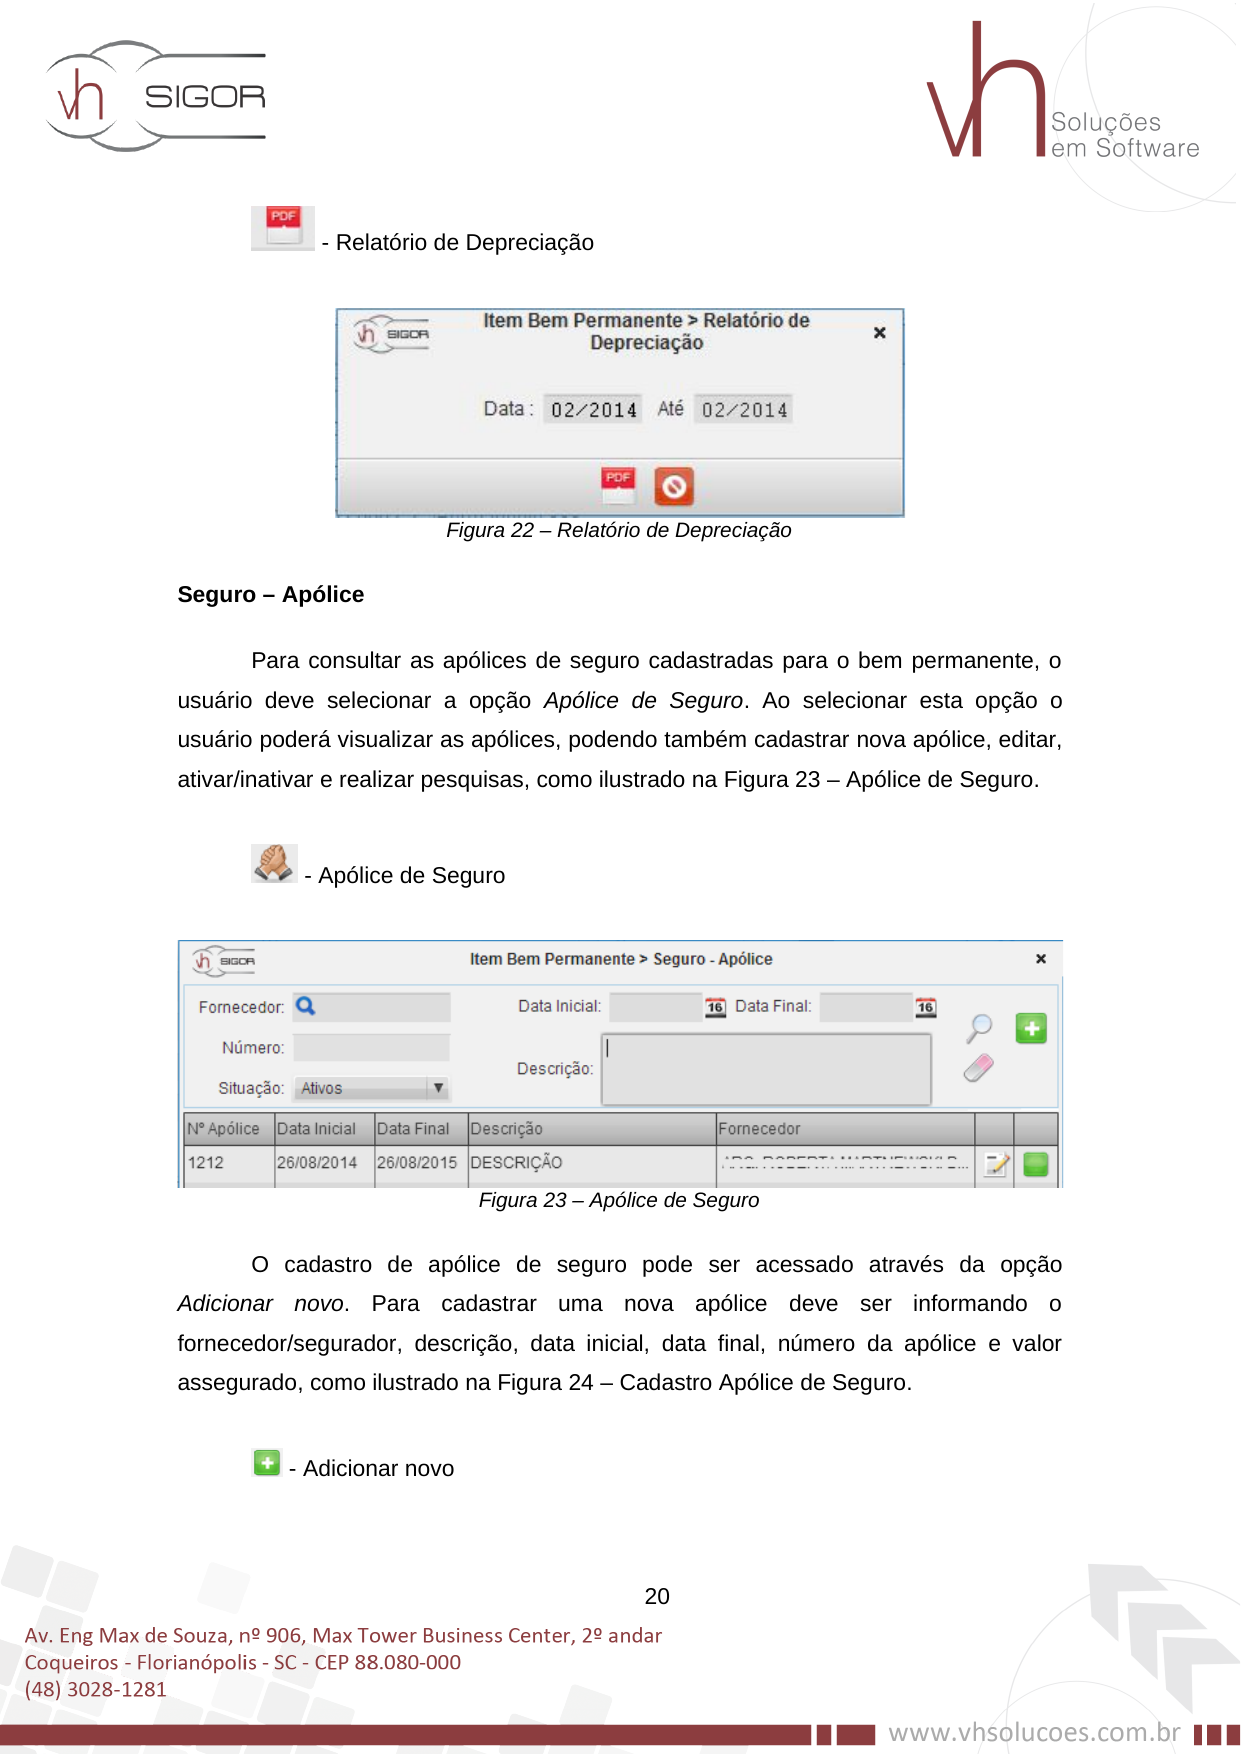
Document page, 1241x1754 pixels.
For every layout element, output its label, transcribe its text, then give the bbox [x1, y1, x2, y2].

picture [926, 3, 1236, 212]
picture [177, 940, 1064, 1188]
picture [335, 308, 906, 518]
subtitle Seguro – Apólice [177, 581, 1063, 608]
picture [0, 1545, 1241, 1754]
picture [45, 40, 266, 152]
text Figura – Relatório de Depreciação [177, 518, 1063, 542]
text - Apólice de Seguro [177, 844, 1063, 888]
text - Adicionar novo [177, 1448, 1063, 1481]
picture [251, 844, 298, 883]
text O cadastro de apólice de seguro pode ser acessado através da opção Adicionar novo. Para cadastrar uma nova apólice deve ser informando o fornecedor/segurador, descrição, data inicial, data final, número da apólice e valor assegurado, como ilustrado na Figura 24 – Cadastro Apólice de Seguro. [177, 1251, 1063, 1396]
picture [251, 206, 315, 251]
text Para consultar as apólices de seguro cadastradas para o bem permanente, o usuário deve selecionar a opção Apólice de Seguro. Ao selecionar esta opção o usuário poderá visualizar as apólices, podendo também cadastrar nova apólice, editar, ativar/inativar e realizar pesquisas, como ilustrado na Figura 23 – Apólice de Seguro. [177, 647, 1063, 792]
text Figura – Apólice de Seguro [177, 1188, 1063, 1211]
text - Relatório de Depreciação [177, 207, 1063, 255]
picture [251, 1448, 283, 1477]
